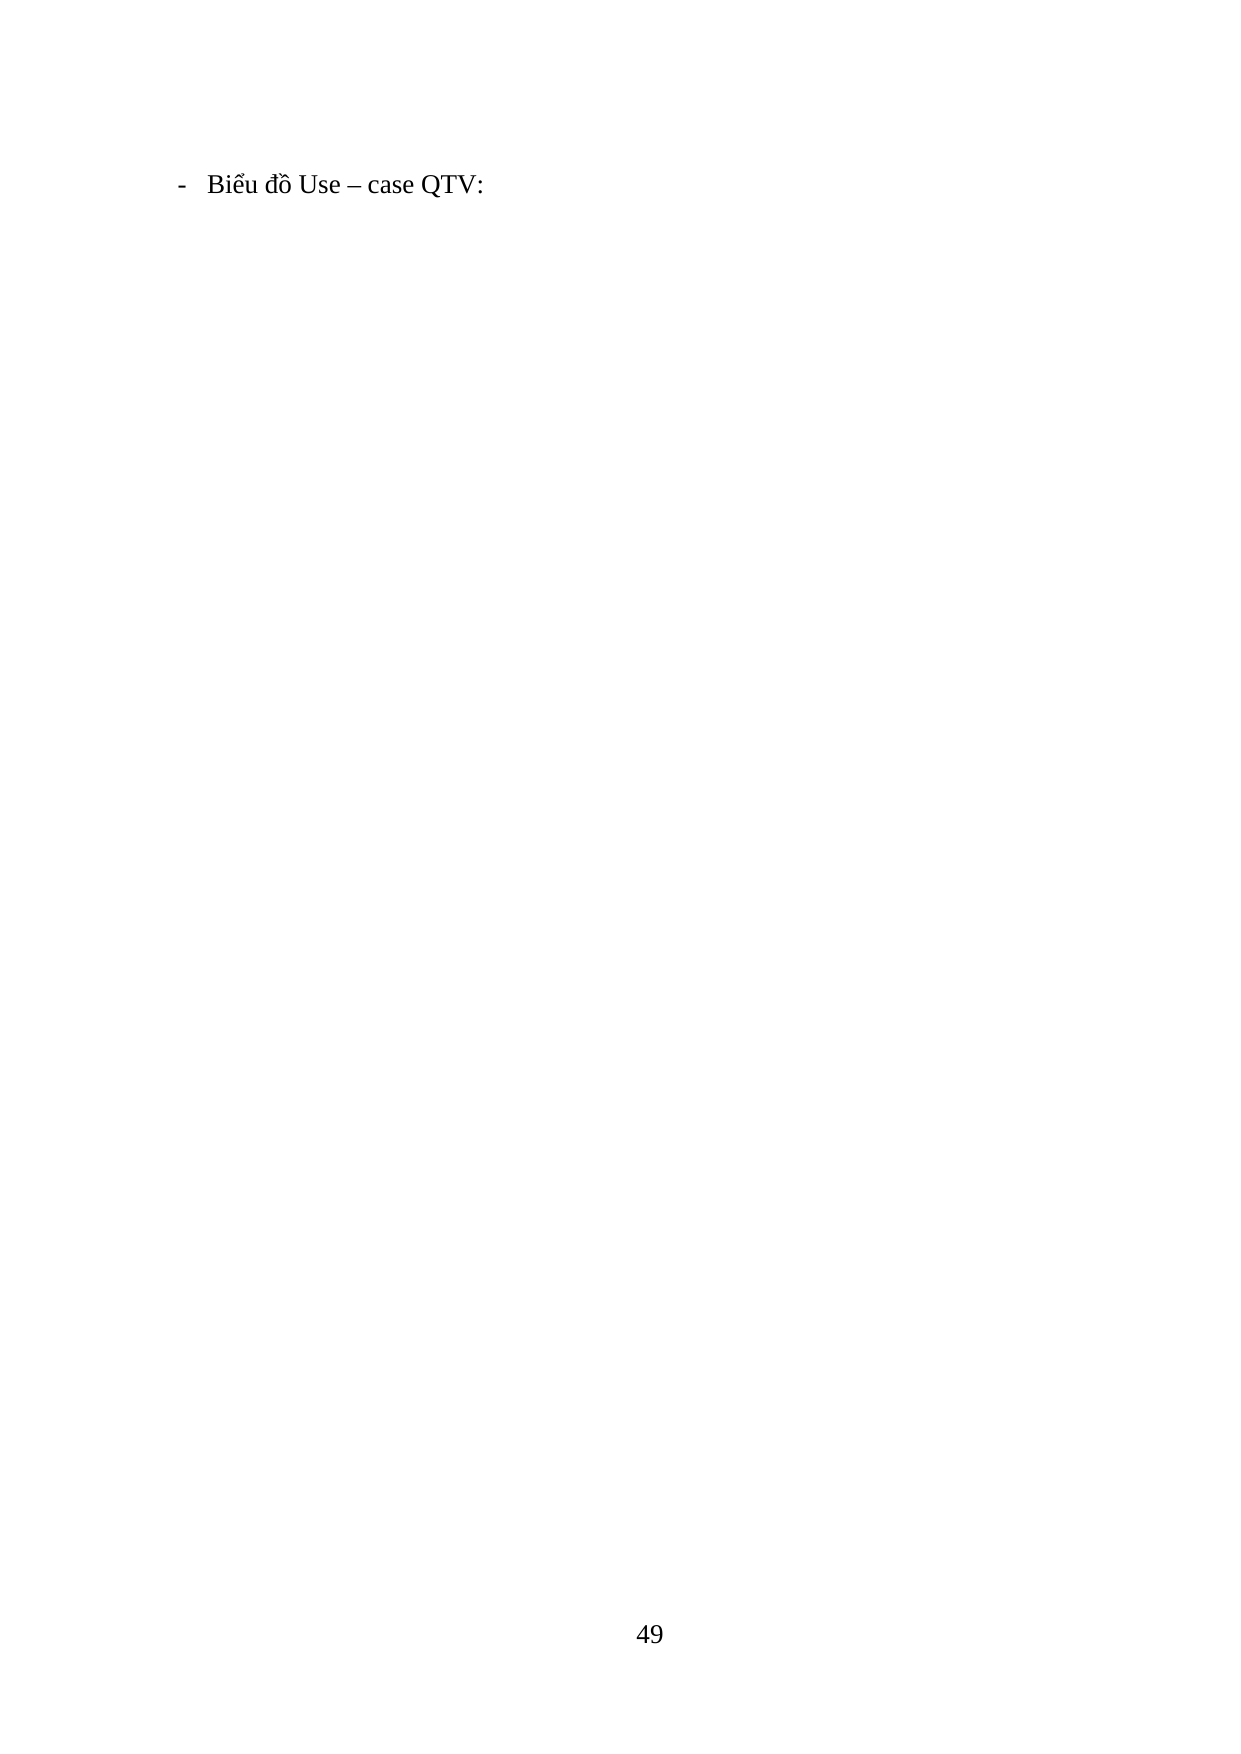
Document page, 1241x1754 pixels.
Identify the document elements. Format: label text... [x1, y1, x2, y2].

list Biểu đồ Use – case QTV: [177, 168, 1122, 200]
